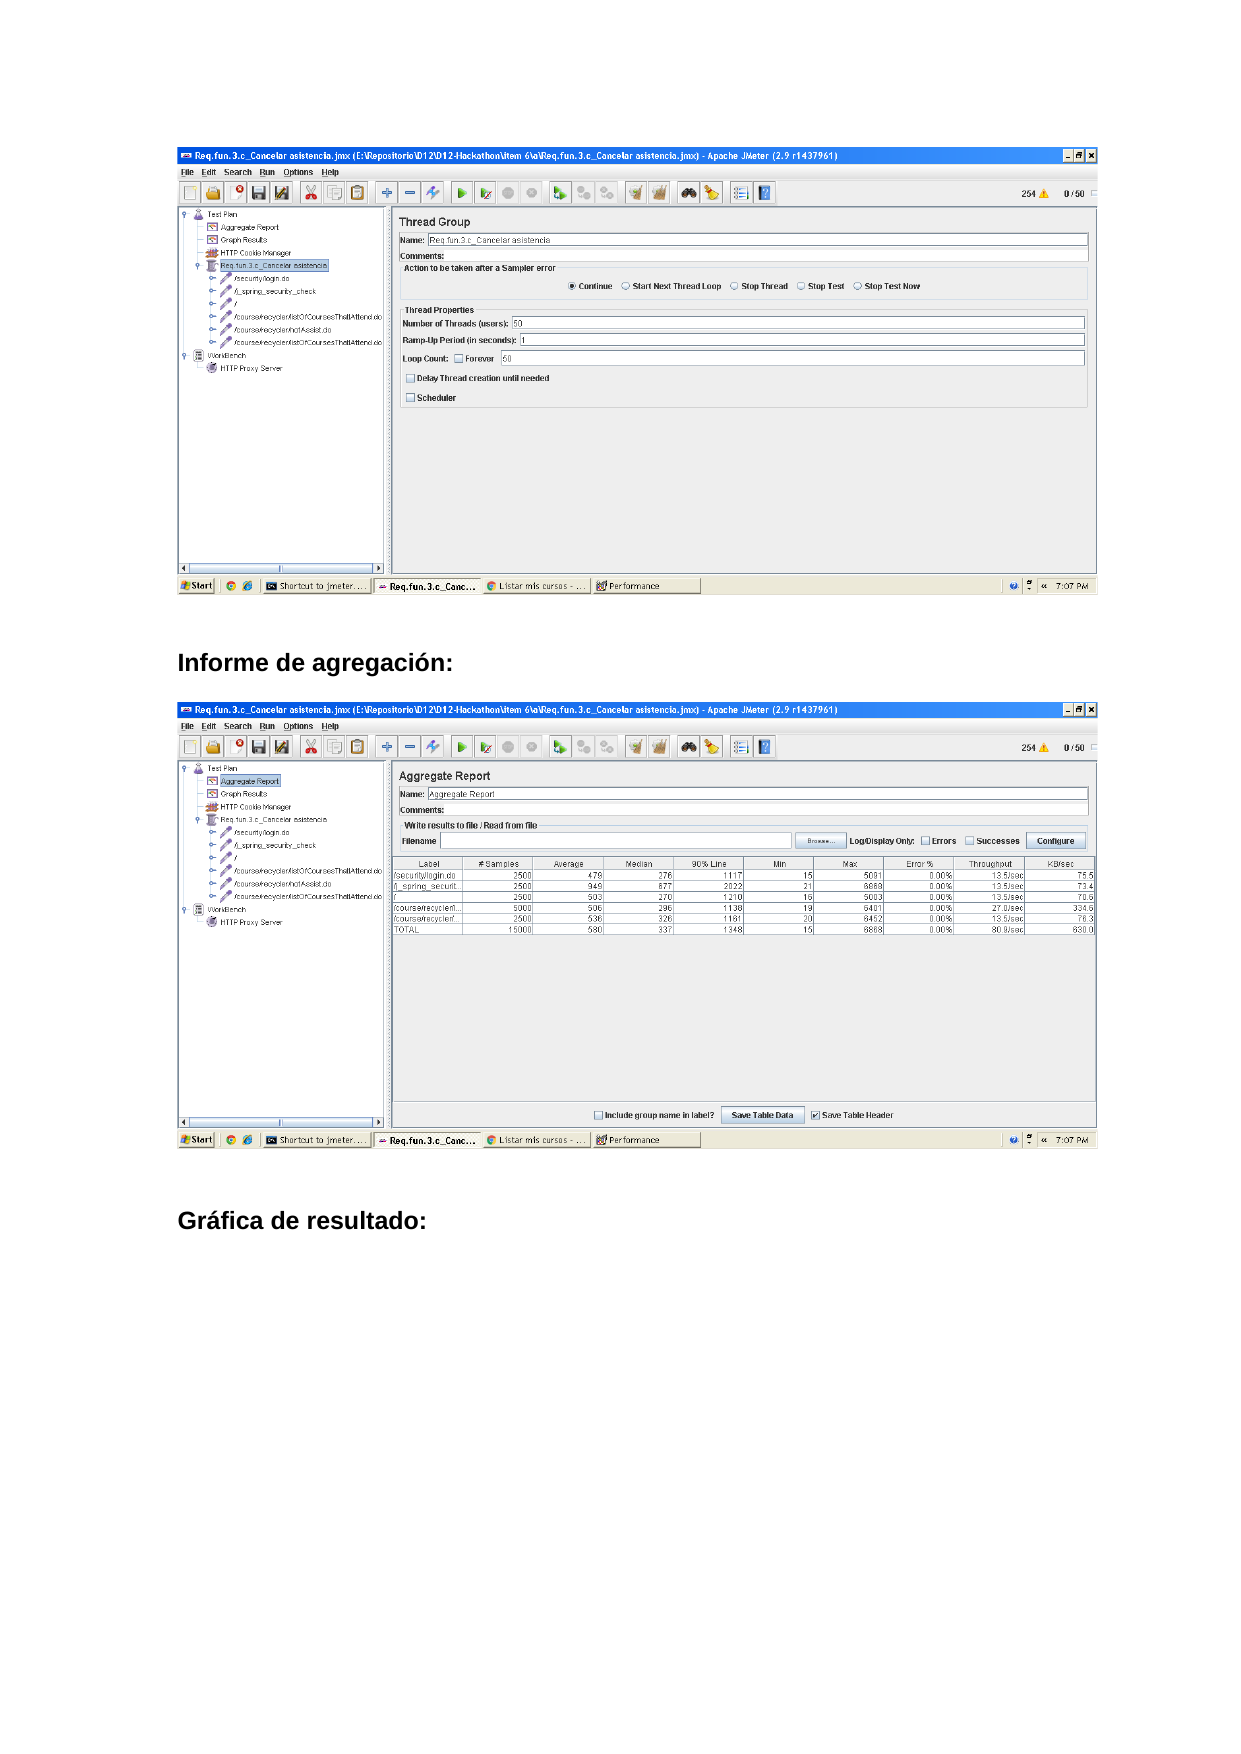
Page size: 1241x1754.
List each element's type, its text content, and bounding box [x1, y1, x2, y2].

picture [177, 147, 1098, 595]
text Informe de agregación: [177, 619, 1063, 677]
picture [177, 702, 1098, 1149]
text Gráfica de resultado: [177, 1206, 1063, 1235]
